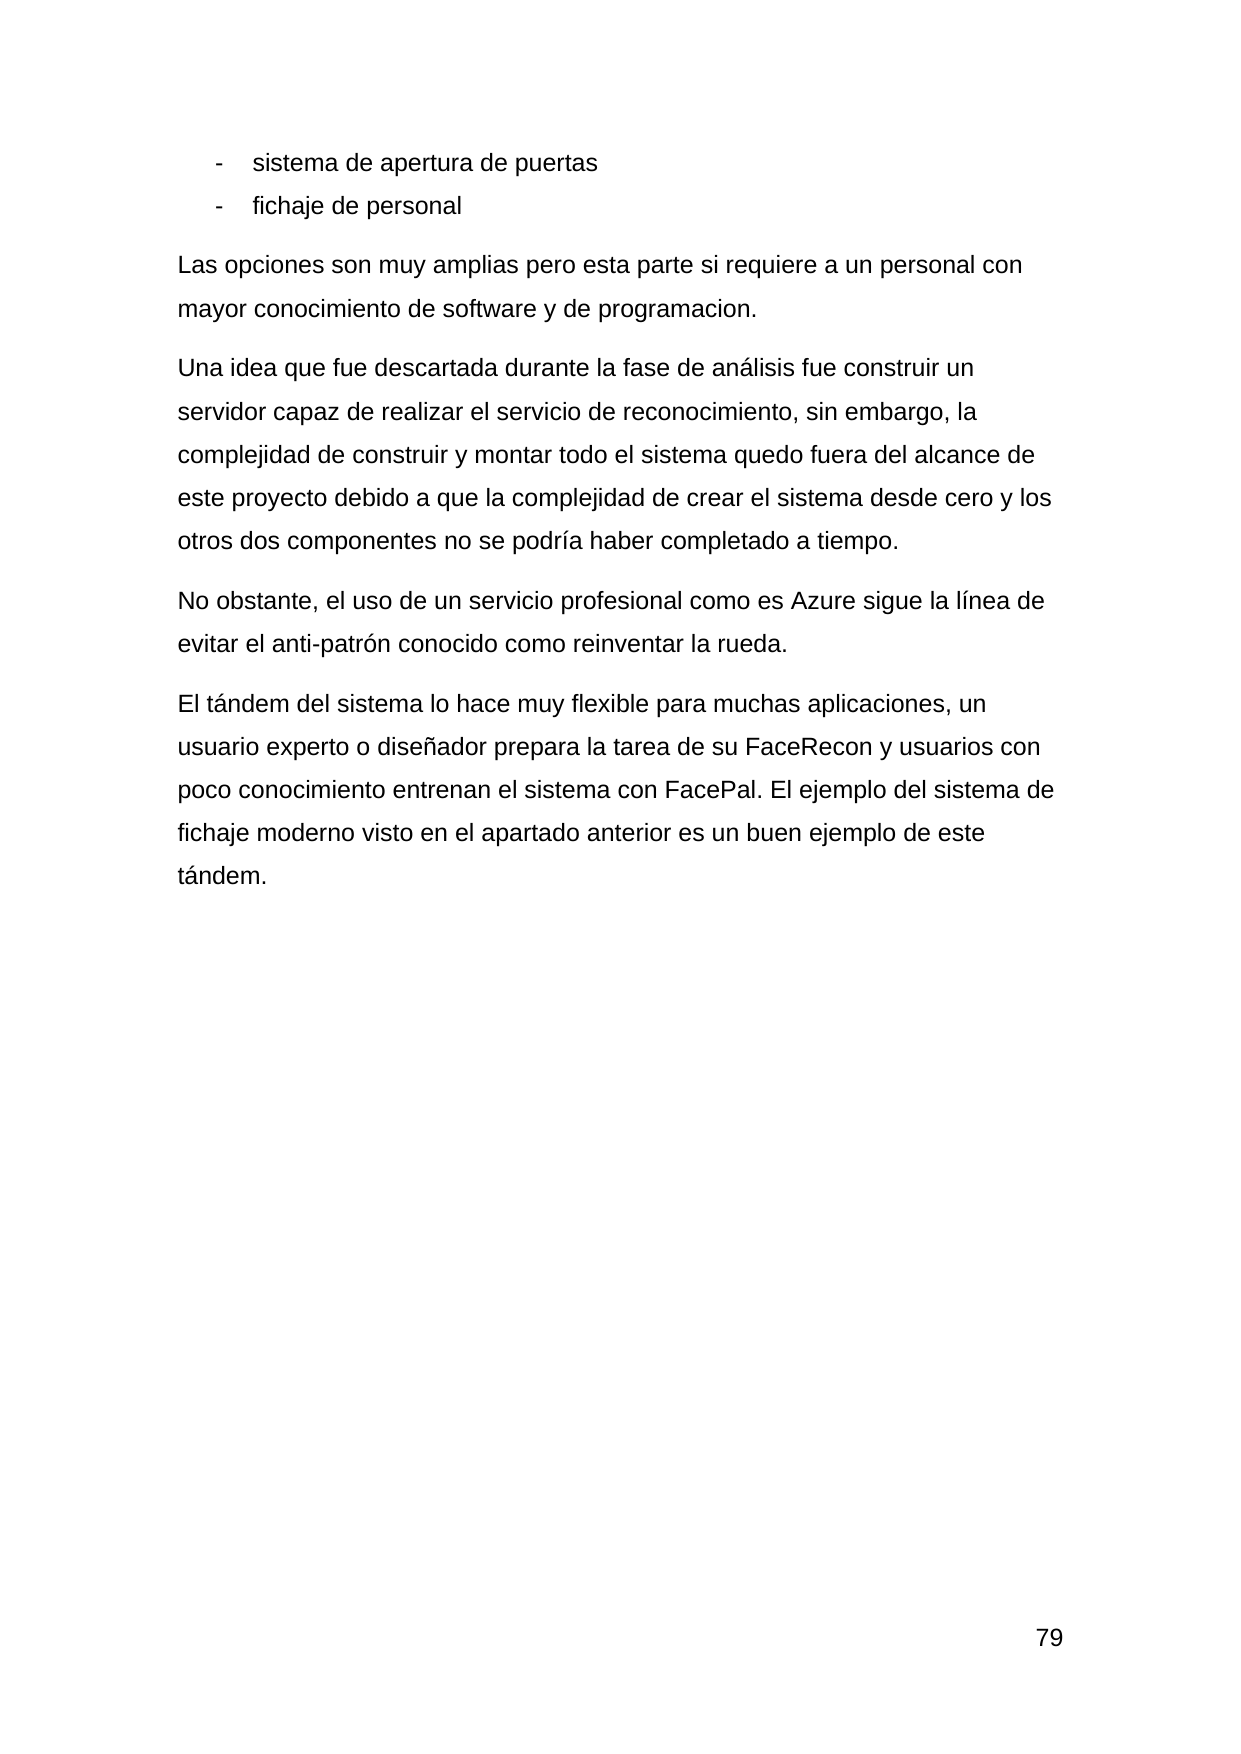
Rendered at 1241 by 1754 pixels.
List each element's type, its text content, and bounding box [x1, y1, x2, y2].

text Una idea que fue descartada durante la fase de análisis fue construir un servidor capaz de realizar el servicio de reconocimiento, sin embargo, la complejidad de construir y montar todo el sistema quedo fuera del alcance de este proyecto debido a que la complejidad de crear el sistema desde cero y los otros dos componentes no se podría haber completado a tiempo. [177, 353, 1063, 555]
text Las opciones son muy amplias pero esta parte si requiere a un personal con mayor conocimiento de software y de programacion. [177, 251, 1063, 322]
list sistema de apertura de puertas [215, 148, 1063, 176]
text No obstante, el uso de un servicio profesional como es Azure sigue la línea de evitar el anti-patrón conocido como reinventar la rueda. [177, 586, 1063, 658]
text El tándem del sistema lo hace muy flexible para muchas aplicaciones, un usuario experto o diseñador prepara la tarea de su FaceRecon y usuarios con poco conocimiento entrenan el sistema con FacePal. El ejemplo del sistema de fichaje moderno visto en el apartado anterior es un buen ejemplo de este tándem. [177, 689, 1063, 890]
list fichaje de personal [215, 191, 1063, 219]
